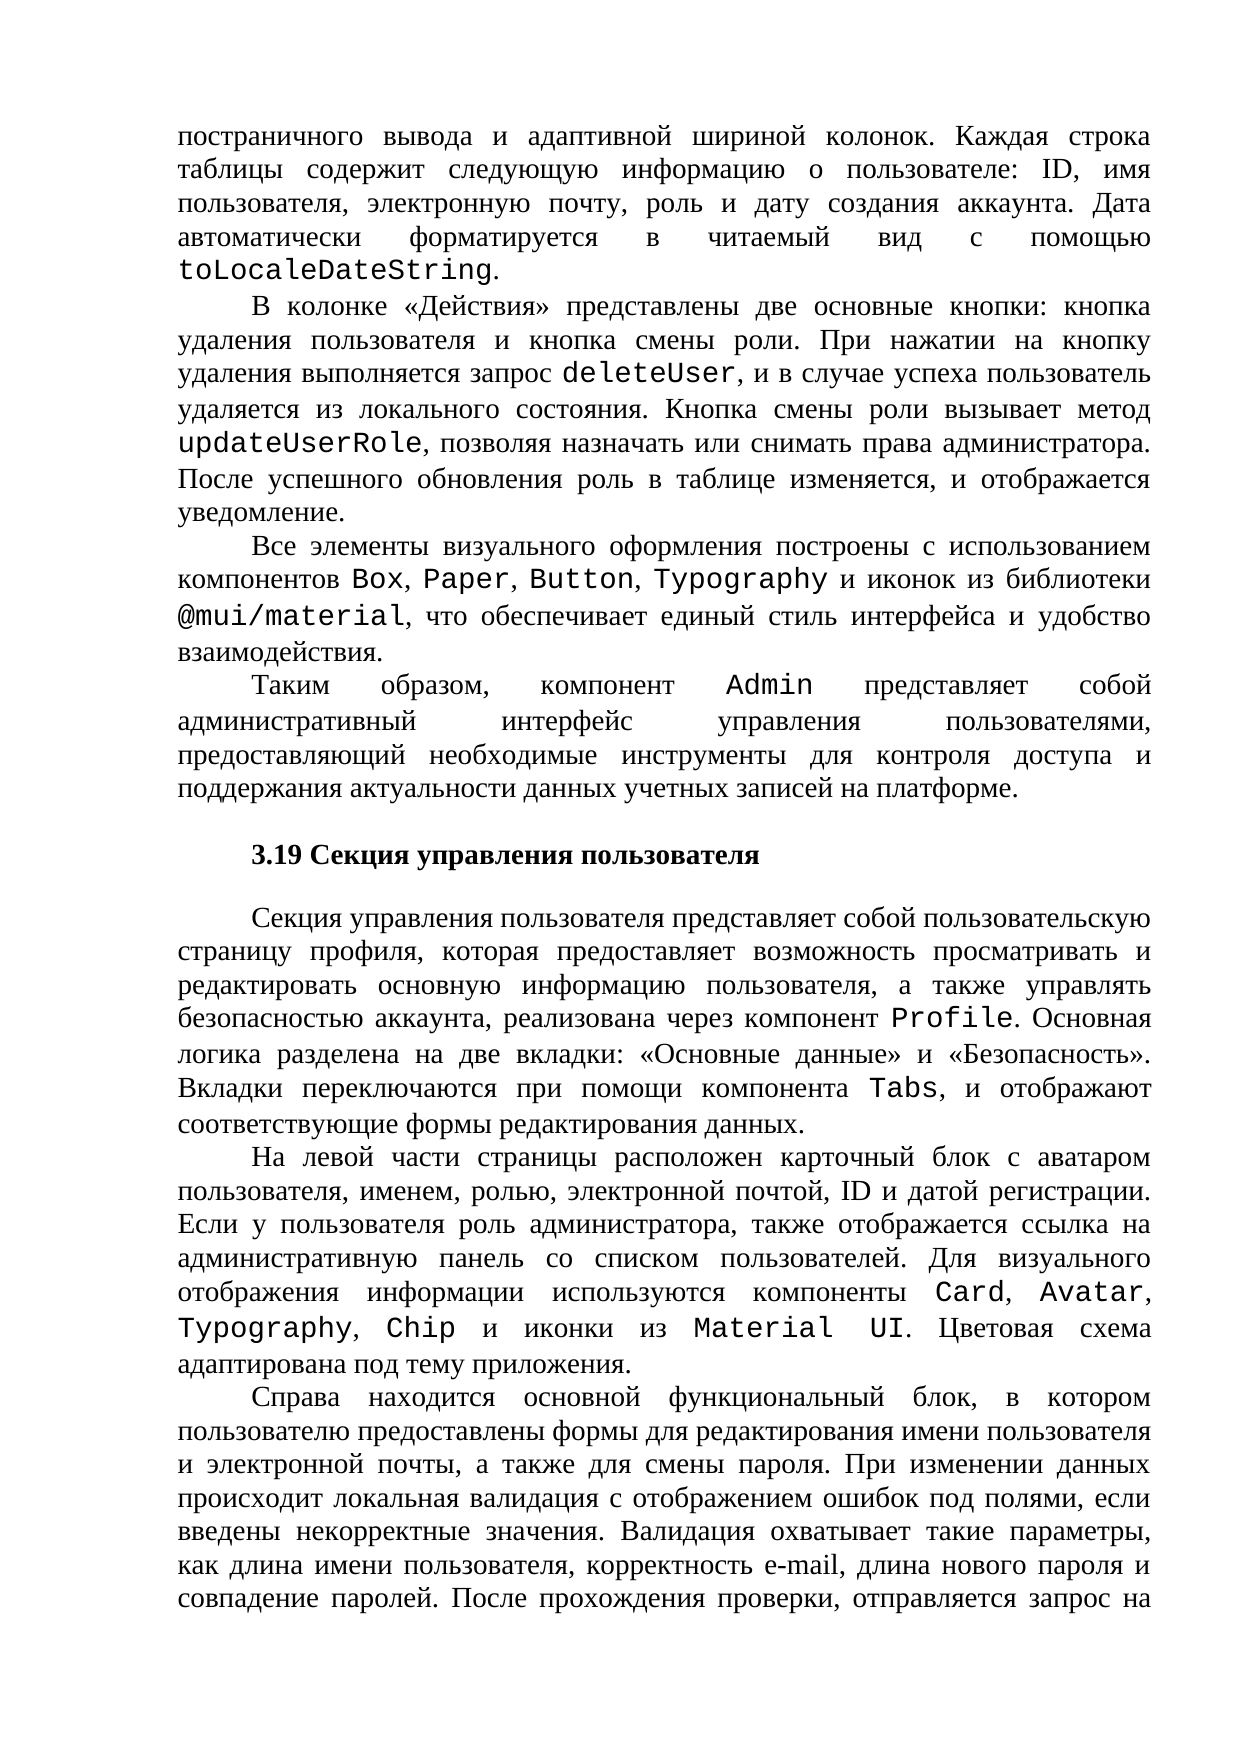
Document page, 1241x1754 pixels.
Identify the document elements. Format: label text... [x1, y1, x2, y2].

text Секция управления пользователя представляет собой пользовательскую страницу профиля, которая предоставляет возможность просматривать и редактировать основную информацию пользователя, а также управлять безопасностью аккаунта, реализована через компонент Profile. Основная логика разделена на две вкладки: «Основные данные» и «Безопасность». Вкладки переключаются при помощи компонента Tabs, и отображают соответствующие формы редактирования данных. [177, 900, 1152, 1139]
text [177, 118, 1152, 288]
text Таким образом, компонент Admin представляет собой административный интерфейс управления пользователями, предоставляющий необходимые инструменты для контроля доступа и поддержания актуальности данных учетных записей на платформе. [177, 667, 1152, 804]
text В колонке «Действия» представлены две основные кнопки: кнопка удаления пользователя и кнопка смены роли. При нажатии на кнопку удаления выполняется запрос deleteUser, и в случае успеха пользователь удаляется из локального состояния. Кнопка смены роли вызывает метод updateUserRole, позволяя назначать или снимать права администратора. После успешного обновления роль в таблице изменяется, и отображается уведомление. [177, 288, 1152, 528]
text Все элементы визуального оформления построены с использованием компонентов Box, Paper, Button, Typography и иконок из библиотеки @mui/material, что обеспечивает единый стиль интерфейса и удобство взаимодействия. [177, 528, 1152, 667]
text На левой части страницы расположен карточный блок с аватаром пользователя, именем, ролью, электронной почтой, ID и датой регистрации. Если у пользователя роль администратора, также отображается ссылка на административную панель со списком пользователей. Для визуального отображения информации используются компоненты Card, Avatar, Typography, Chip и иконки из Material UI. Цветовая схема адаптирована под тему приложения. [177, 1139, 1152, 1379]
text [177, 1379, 1152, 1614]
subtitle 3.19 Секция управления пользователя [251, 837, 1152, 871]
